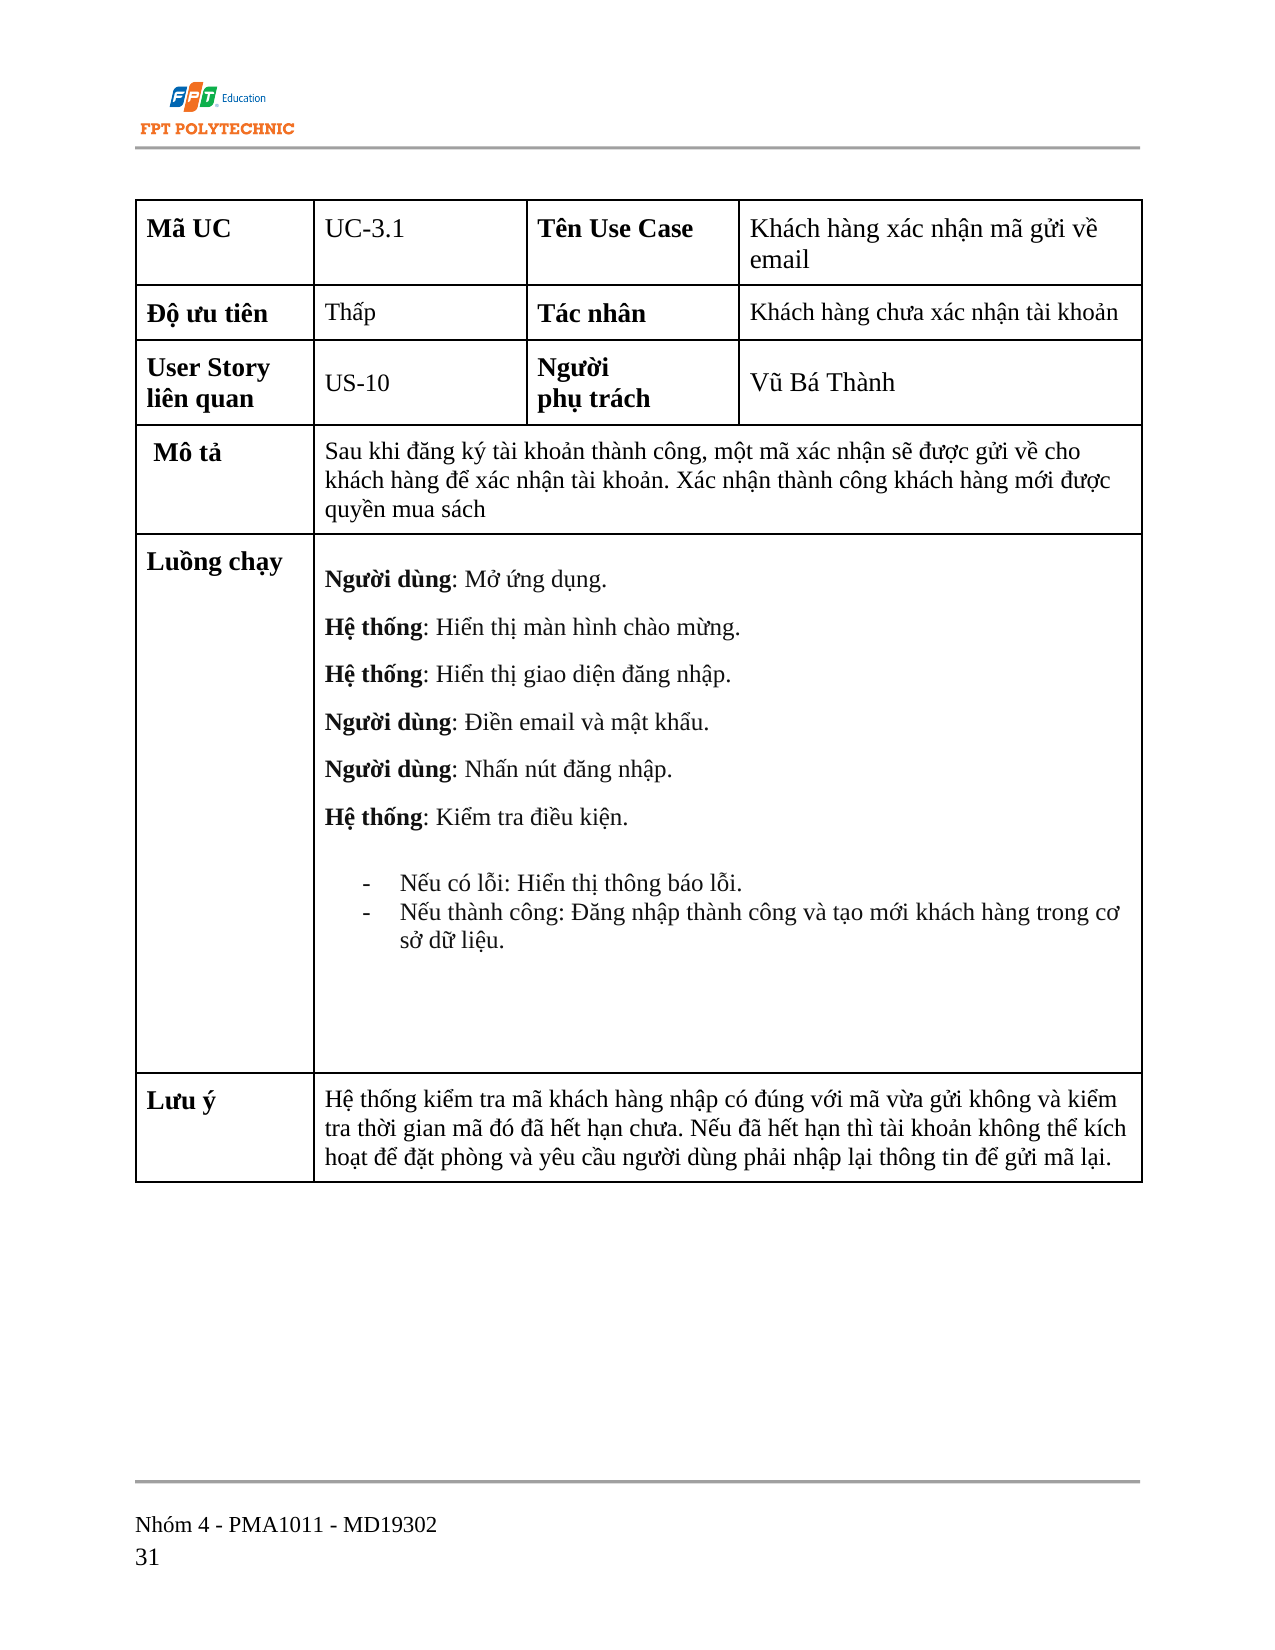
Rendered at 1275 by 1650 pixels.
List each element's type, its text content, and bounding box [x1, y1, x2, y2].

table_header Tên Use Case [528, 201, 738, 284]
table_cell Người phụ trách [528, 341, 738, 424]
table_cell Mô tả [137, 426, 313, 533]
table_cell Vũ Bá Thành [740, 341, 1141, 424]
table_header Khách hàng xác nhận mã gửi về email [740, 201, 1141, 284]
picture [135, 75, 299, 147]
table_cell Khách hàng chưa xác nhận tài khoản [740, 286, 1141, 338]
table_cell Hệ thống kiểm tra mã khách hàng nhập có đúng với mã vừa gửi không và kiểm tra thời gian mã đó đã hết hạn chưa. Nếu đã hết hạn thì tài khoản không thể kích hoạt để đặt phòng và yêu cầu người dùng phải nhập lại thông tin để gửi mã lại. [315, 1074, 1141, 1181]
table_cell Thấp [315, 286, 526, 338]
table_cell Luồng chạy [137, 535, 313, 1072]
table_cell Người dùng: Mở ứng dụng. Hệ thống: Hiển thị màn hình chào mừng. Hệ thống: Hiển thị giao diện đăng nhập. Người dùng: Điền email và mật khẩu. Người dùng: Nhấn nút đăng nhập. Hệ thống: Kiểm tra điều kiện. Nếu có lỗi: Hiển thị thông báo lỗi. Nếu thành công: Đăng nhập thành công và tạo mới khách hàng trong cơ sở dữ liệu. [315, 535, 1141, 1072]
table_cell Lưu ý [137, 1074, 313, 1181]
table_cell US-10 [315, 341, 526, 424]
table_cell Tác nhân [528, 286, 738, 338]
table_cell Độ ưu tiên [137, 286, 313, 338]
table_cell Sau khi đăng ký tài khoản thành công, một mã xác nhận sẽ được gửi về cho khách hàng để xác nhận tài khoản. Xác nhận thành công khách hàng mới được quyền mua sách [315, 426, 1141, 533]
table_header Mã UC [137, 201, 313, 284]
table_cell User Story liên quan [137, 341, 313, 424]
table_header UC-3.1 [315, 201, 526, 284]
